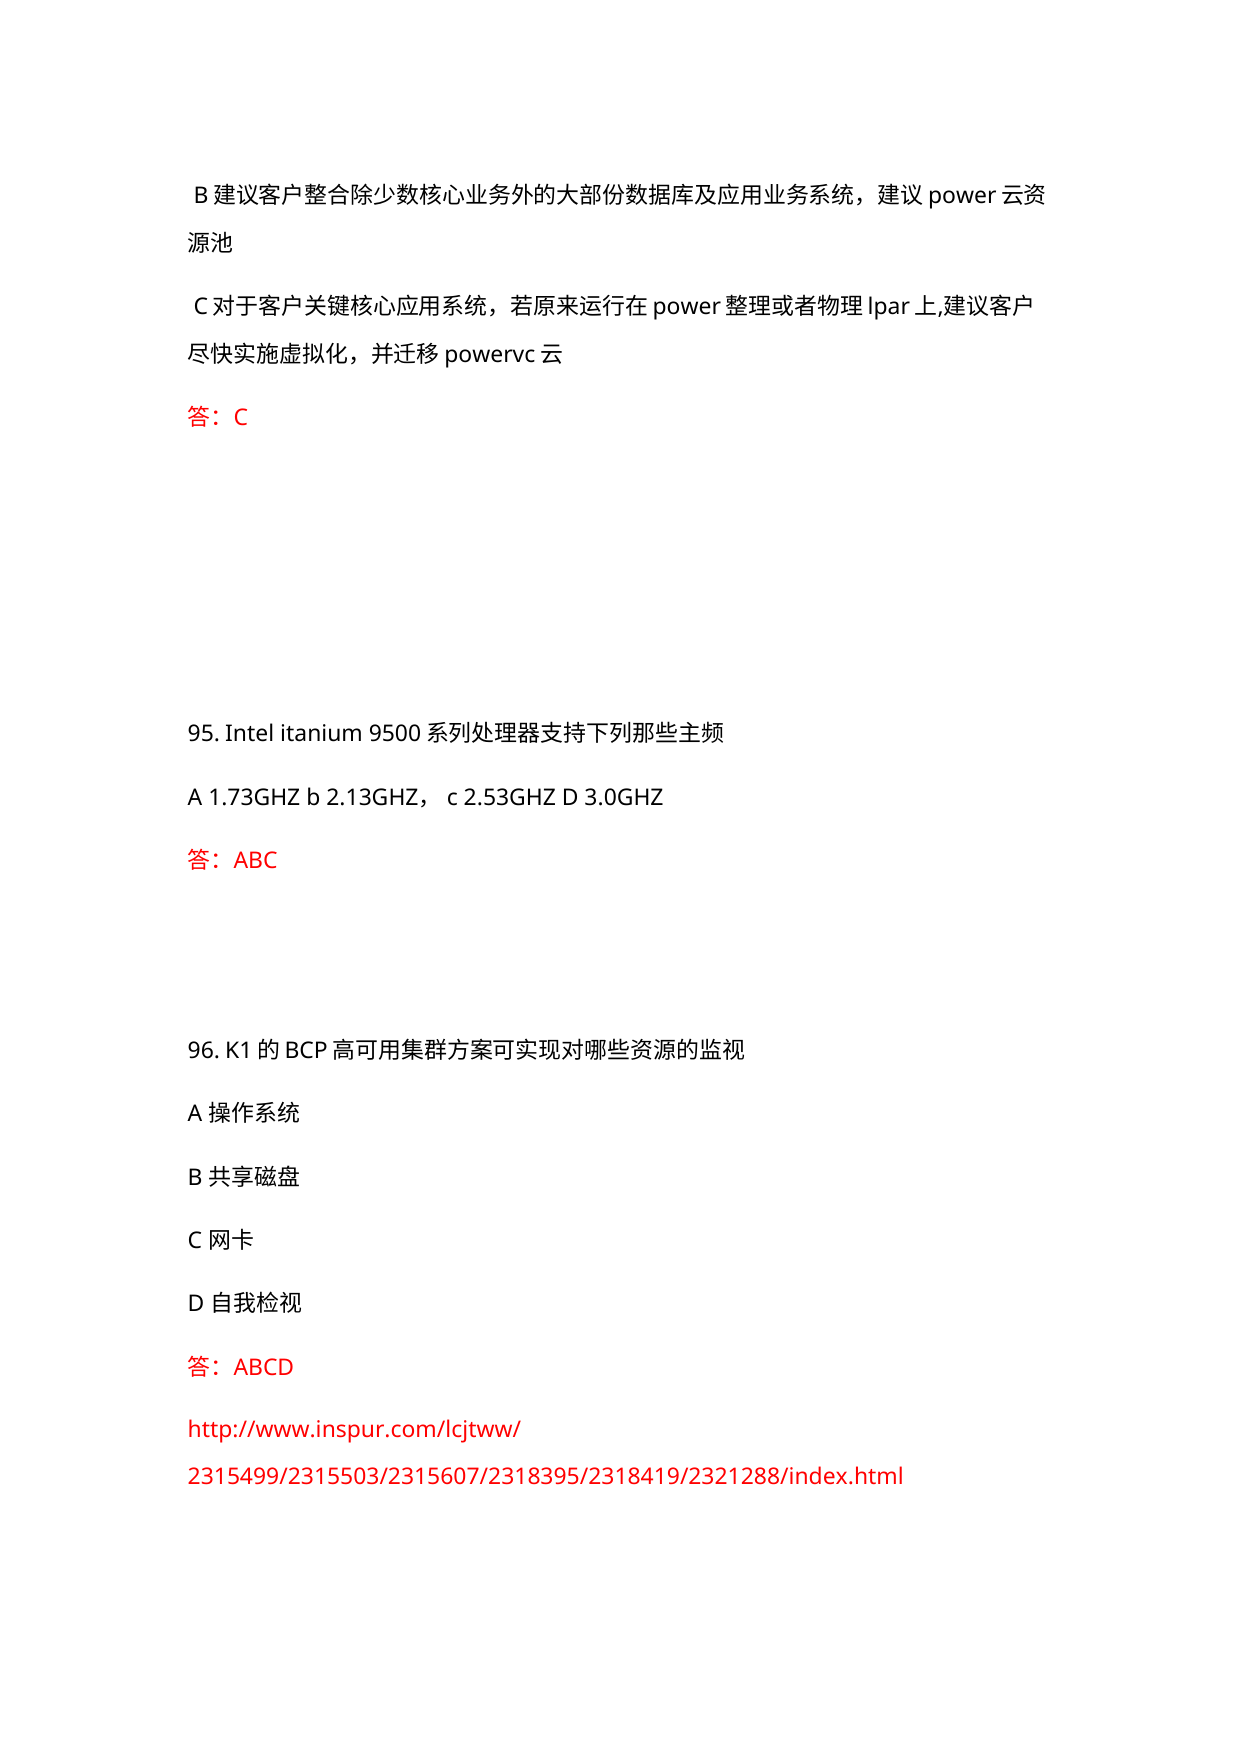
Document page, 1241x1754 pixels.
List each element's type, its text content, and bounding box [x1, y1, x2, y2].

text B建议客户整合除少数核心业务外的大部份数据库及应用业务系统，建议power云资源池 [187, 172, 1053, 263]
text A 操作系统 [187, 1090, 1053, 1134]
text 答：C [187, 394, 1053, 438]
text C对于客户关键核心应用系统，若原来运行在power整理或者物理lpar上,建议客户尽快实施虚拟化，并迁移powervc云 [187, 283, 1053, 374]
text 答：ABC [187, 837, 1053, 881]
text C 网卡 [187, 1216, 1053, 1260]
text A 1.73GHZ b 2.13GHZ， c 2.53GHZ D 3.0GHZ [187, 773, 1053, 817]
list Intel itanium 9500系列处理器支持下列那些主频 [187, 710, 1053, 754]
text http://www.inspur.com/lcjtww/2315499/2315503/2315607/2318395/2318419/2321288/index.html [187, 1406, 1053, 1498]
list K1的BCP高可用集群方案可实现对哪些资源的监视 [187, 1026, 1053, 1070]
text 答：ABCD [187, 1343, 1053, 1387]
text B 共享磁盘 [187, 1153, 1053, 1197]
text D 自我检视 [187, 1280, 1053, 1324]
